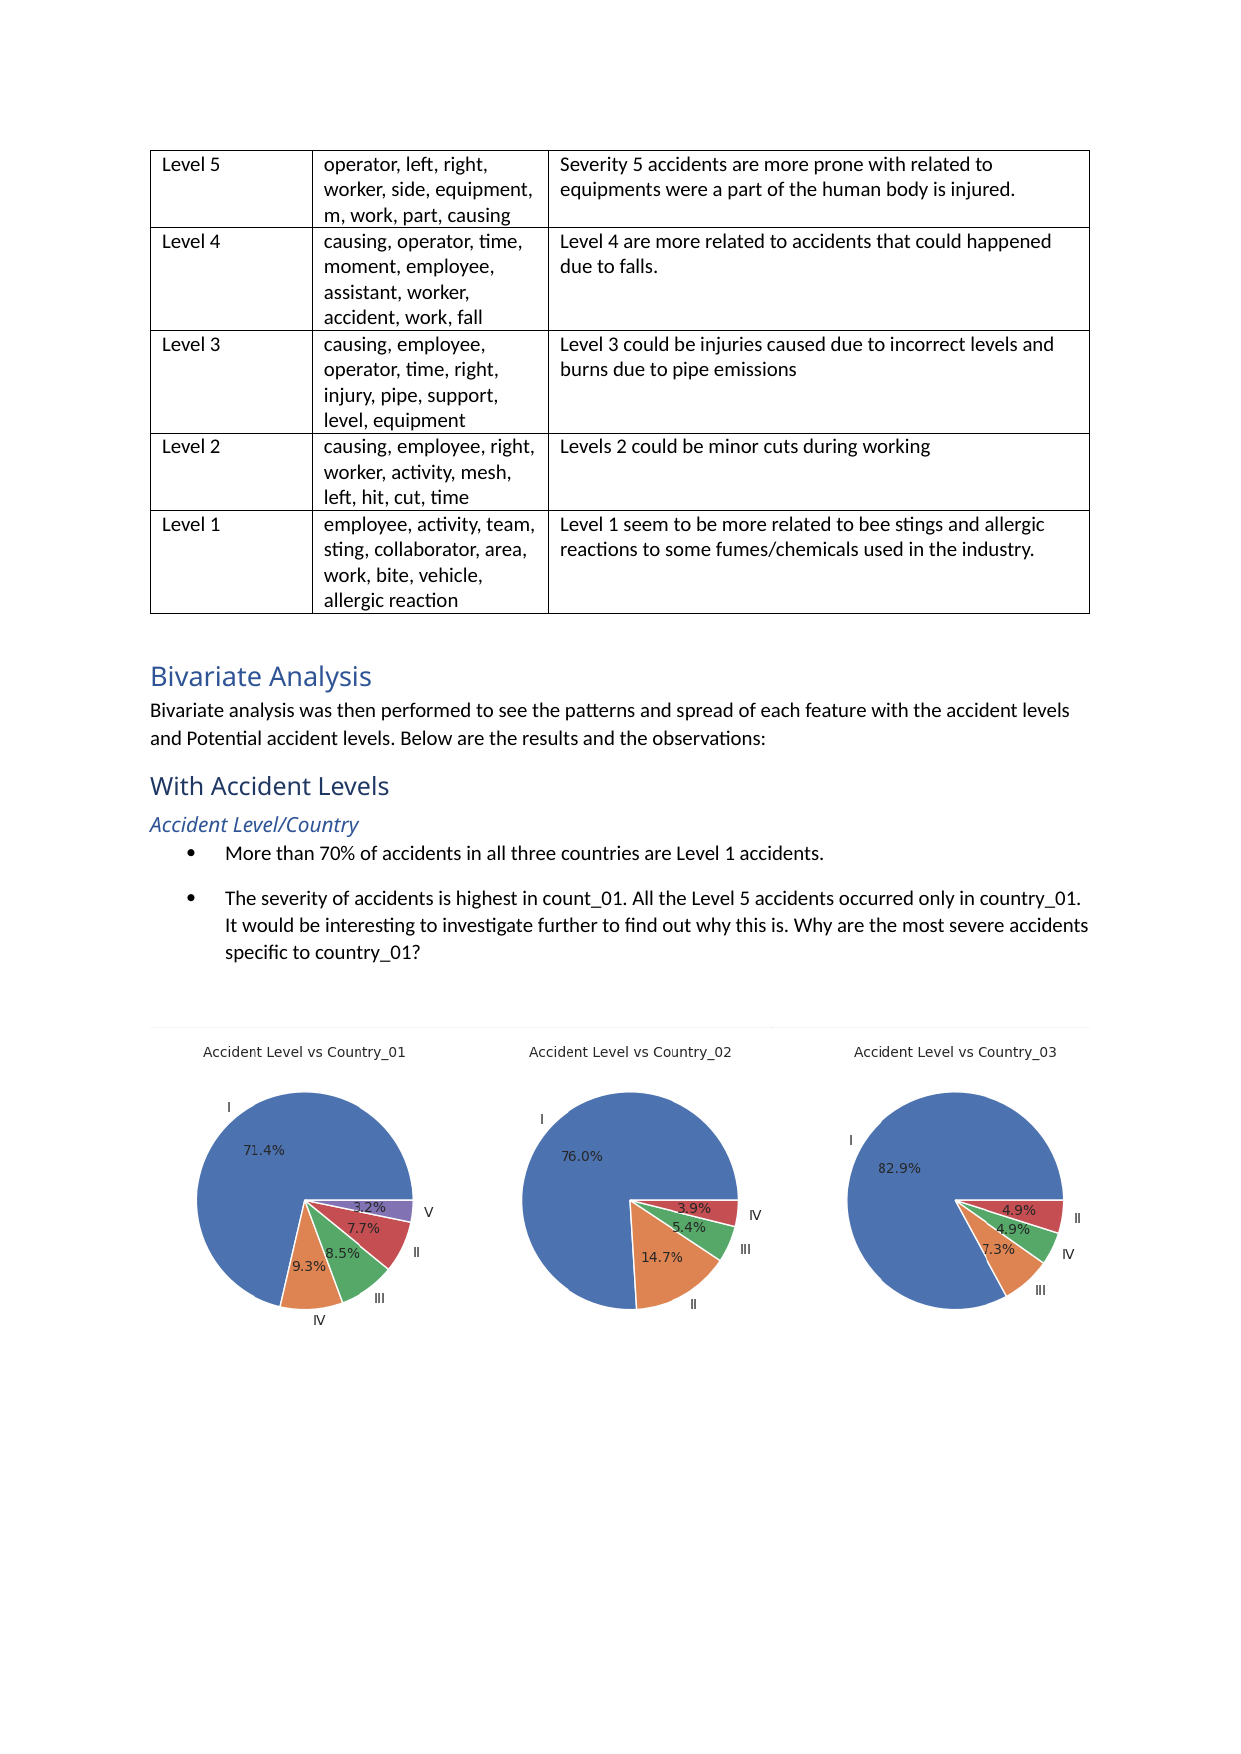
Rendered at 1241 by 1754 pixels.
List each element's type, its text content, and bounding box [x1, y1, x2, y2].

table_cell Level 3 could be injuries caused due to incorrect levels and burns due to pipe emissions [549, 331, 1089, 433]
list More than 70% of accidents in all three countries are Level 1 accidents. [187, 841, 1090, 866]
table_cell Level 1 [151, 511, 312, 613]
table_cell Level 2 [151, 434, 312, 510]
table_cell operator, left, right, worker, side, equipment, m, work, part, causing [313, 151, 548, 227]
table_cell Level 3 [151, 331, 312, 433]
table_cell causing, operator, time, moment, employee, assistant, worker, accident, work, fall [313, 228, 548, 330]
subtitle Bivariate Analysis [150, 658, 1090, 695]
picture [150, 1027, 1091, 1347]
list The severity of accidents is highest in count_01. All the Level 5 accidents occurred only in country_01. It would be interesting to investigate further to find out why this is. Why are the most severe accidents specific to country_01? [187, 885, 1090, 965]
table_cell Severity 5 accidents are more prone with related to equipments were a part of the human body is injured. [549, 151, 1089, 227]
table_cell Levels 2 could be minor cuts during working [549, 434, 1089, 510]
table_cell causing, employee, right, worker, activity, mesh, left, hit, cut, time [313, 434, 548, 510]
table_cell Level 4 are more related to accidents that could happened due to falls. [549, 228, 1089, 330]
subtitle With Accident Levels [150, 769, 1090, 803]
table_cell Level 1 seem to be more related to bee stings and allergic reactions to some fumes/chemicals used in the industry. [549, 511, 1089, 613]
table_cell employee, activity, team, sting, collaborator, area, work, bite, vehicle, allergic reaction [313, 511, 548, 613]
table_cell Level 5 [151, 151, 312, 227]
table_cell causing, employee, operator, time, right, injury, pipe, support, level, equipment [313, 331, 548, 433]
text Bivariate analysis was then performed to see the patterns and spread of each feature with the accident levels and Potential accident levels. Below are the results and the observations: [150, 698, 1090, 750]
subtitle Accident Level/Country [150, 810, 1090, 838]
table_cell Level 4 [151, 228, 312, 330]
